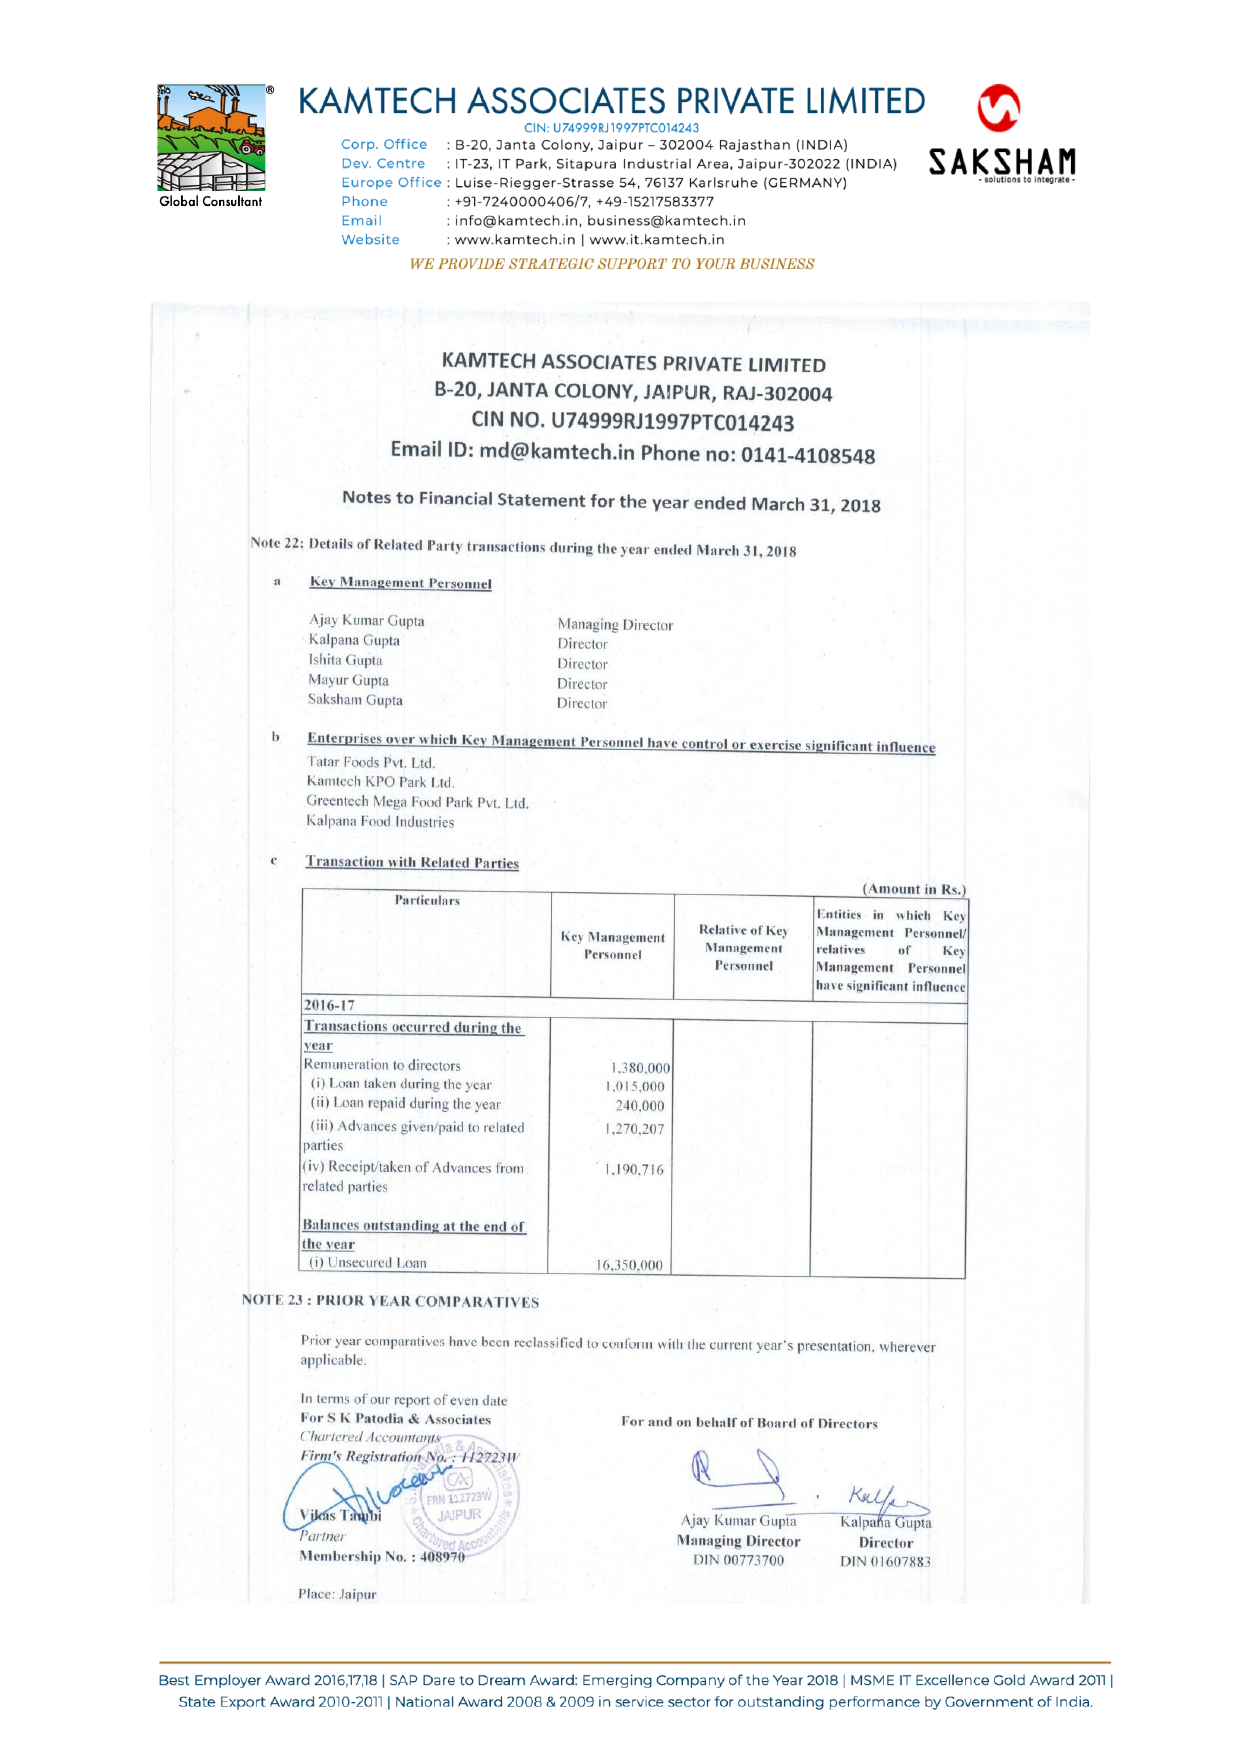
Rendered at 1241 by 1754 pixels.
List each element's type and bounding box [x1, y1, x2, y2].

picture [150, 73, 1091, 274]
picture [150, 302, 1091, 1604]
picture [150, 1651, 1144, 1717]
